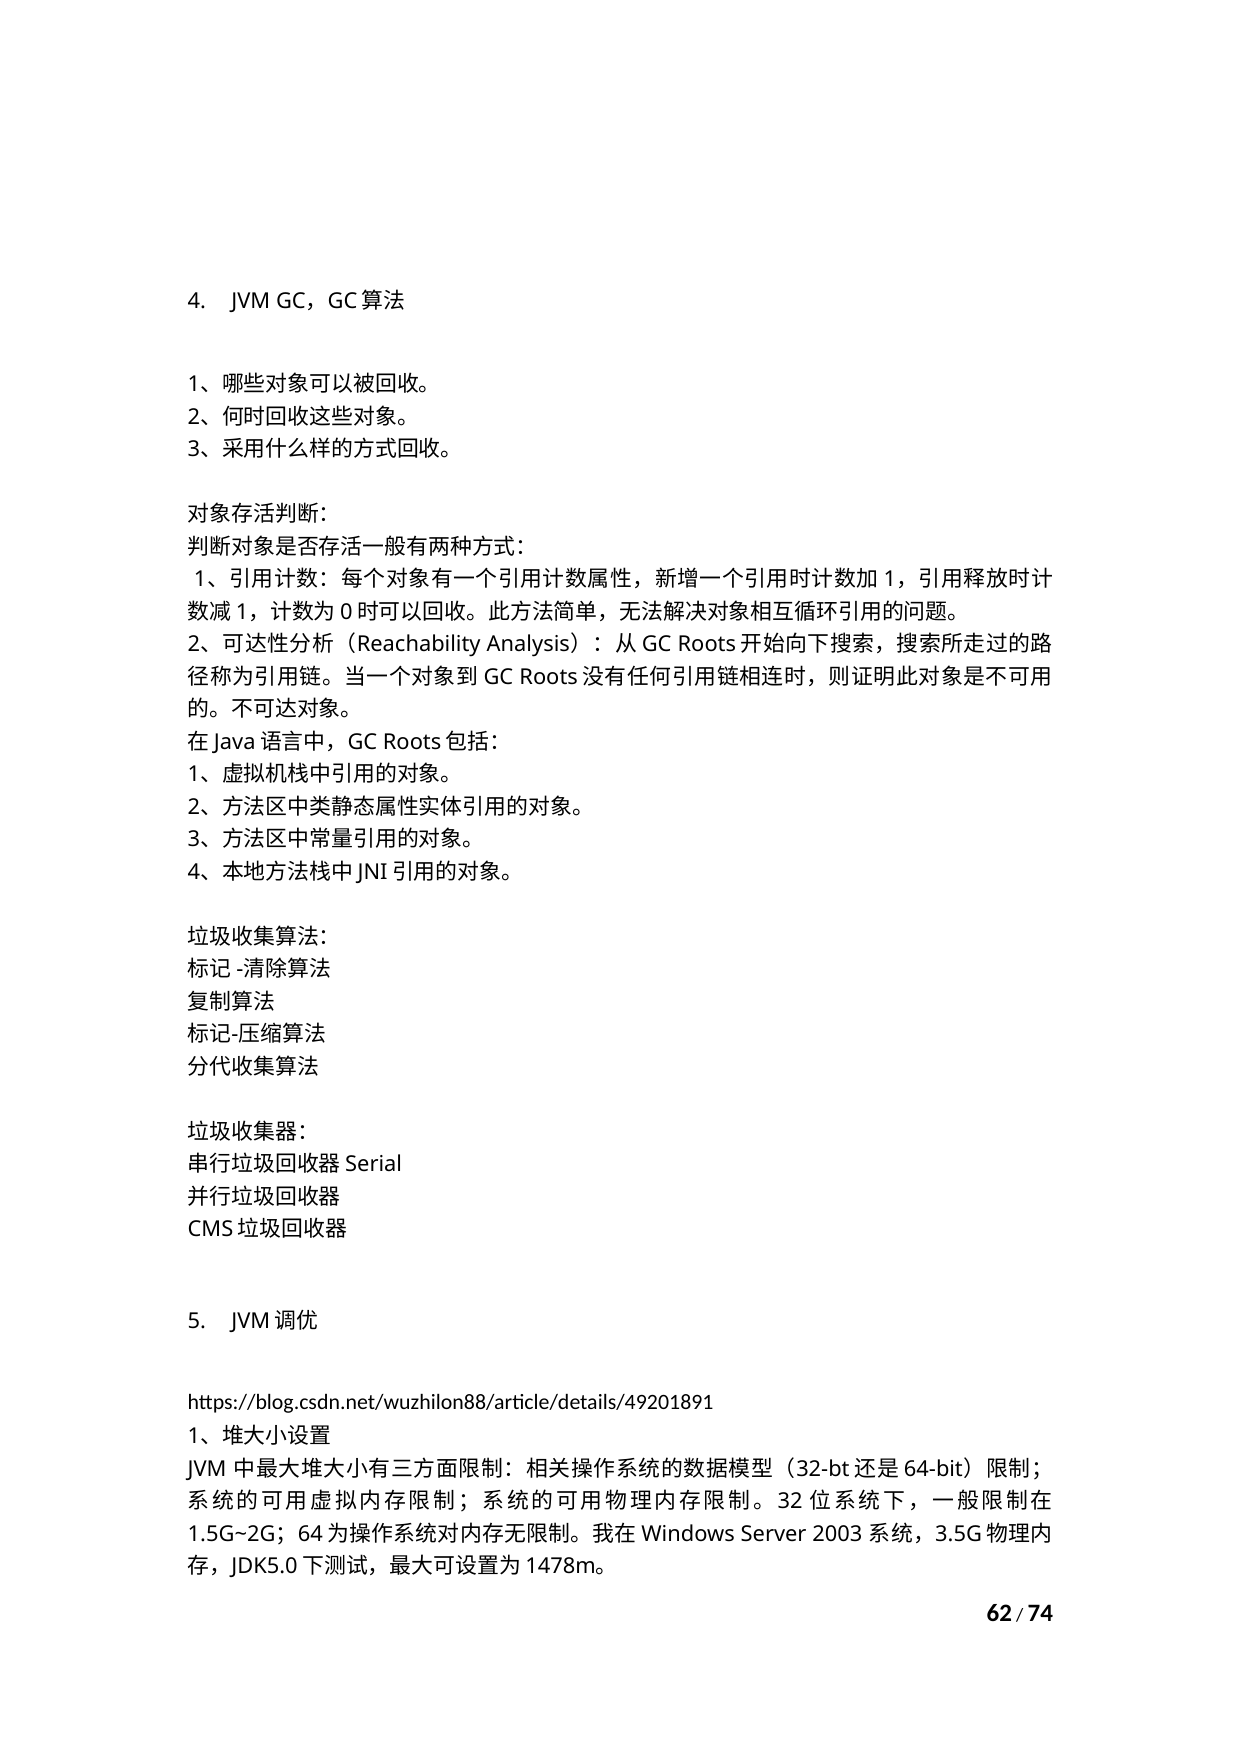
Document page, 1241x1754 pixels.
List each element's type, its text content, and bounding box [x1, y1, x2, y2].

text 4、本地方法栈中JNI引用的对象。 [187, 853, 1053, 886]
text 2、方法区中类静态属性实体引用的对象。 [187, 788, 1053, 821]
text 3、采用什么样的方式回收。 [187, 431, 1053, 463]
text 1、引用计数：每个对象有一个引用计数属性，新增一个引用时计数加1，引用释放时计数减1，计数为0时可以回收。此方法简单，无法解决对象相互循环引用的问题。 [187, 561, 1053, 626]
text 复制算法 [187, 983, 1053, 1016]
text 3、方法区中常量引用的对象。 [187, 821, 1053, 853]
text 垃圾收集算法： [187, 918, 1053, 951]
text 1、虚拟机栈中引用的对象。 [187, 756, 1053, 788]
text 2、何时回收这些对象。 [187, 398, 1053, 431]
text 分代收集算法 [187, 1048, 1053, 1081]
text 串行垃圾回收器Serial [187, 1146, 1053, 1178]
text 2、可达性分析（Reachability Analysis）：从GC Roots开始向下搜索，搜索所走过的路径称为引用链。当一个对象到GC Roots没有任何引用链相连时，则证明此对象是不可用的。不可达对象。 [187, 626, 1053, 723]
text JVM 中最大堆大小有三方面限制：相关操作系统的数据模型（32-bt还是64-bit）限制；系统的可用虚拟内存限制；系统的可用物理内存限制。32位系统下，一般限制在1.5G~2G；64为操作系统对内存无限制。我在Windows Server 2003 系统，3.5G物理内存，JDK5.0下测试，最大可设置为1478m。 [187, 1451, 1053, 1581]
text 判断对象是否存活一般有两种方式： [187, 528, 1053, 561]
text 1、哪些对象可以被回收。 [187, 366, 1053, 398]
text 在Java语言中，GC Roots包括： [187, 723, 1053, 756]
text 并行垃圾回收器 [187, 1178, 1053, 1211]
text 垃圾收集器： [187, 1113, 1053, 1146]
text 1、堆大小设置 [187, 1418, 1053, 1451]
subtitle JVM调优 [187, 1303, 1053, 1335]
subtitle JVM GC，GC算法 [187, 283, 1053, 316]
text https://blog.csdn.net/wuzhilon88/article/details/49201891 [187, 1386, 1053, 1418]
text 对象存活判断： [187, 496, 1053, 528]
text CMS垃圾回收器 [187, 1211, 1053, 1243]
text 标记-压缩算法 [187, 1016, 1053, 1048]
text 标记 -清除算法 [187, 951, 1053, 983]
